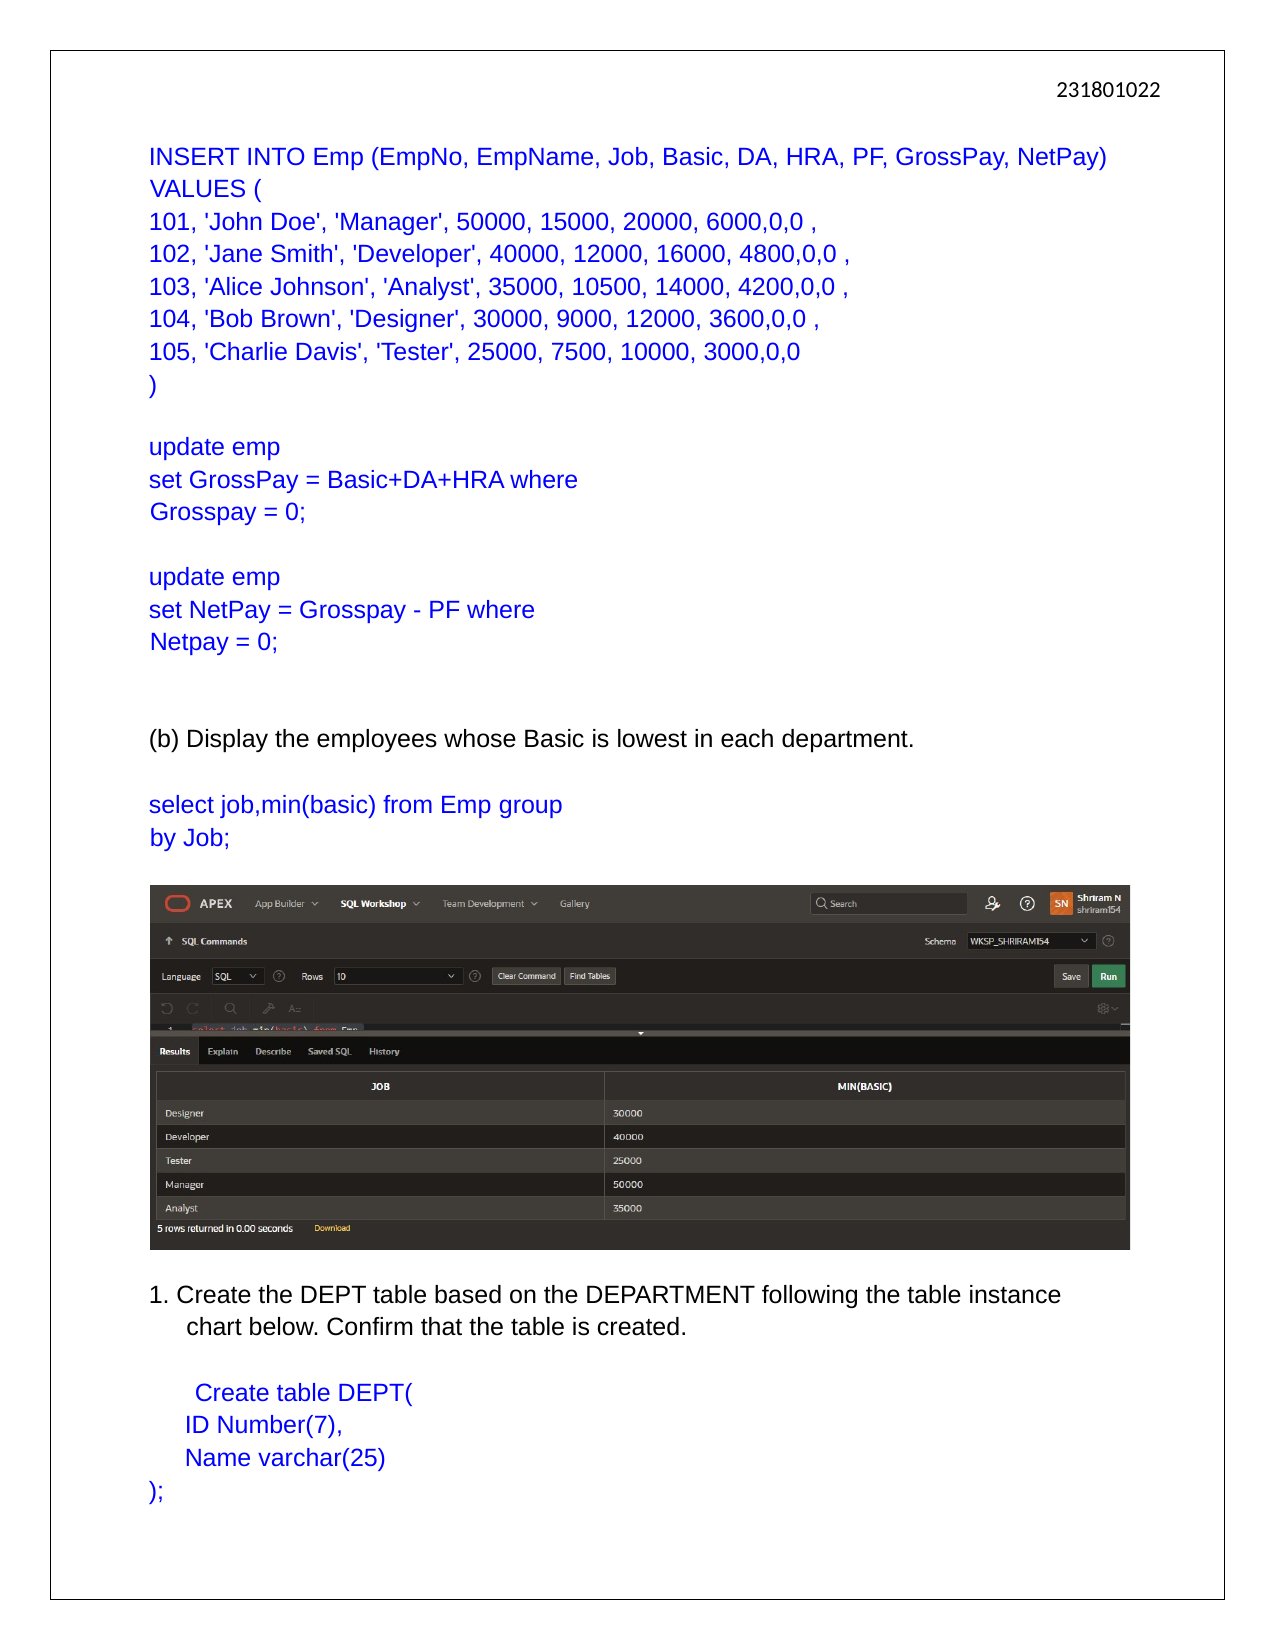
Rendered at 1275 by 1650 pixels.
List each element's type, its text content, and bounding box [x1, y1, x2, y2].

text ); [148, 1476, 1147, 1504]
text select job,min(basic) from Emp group by Job; [148, 790, 564, 851]
text INSERT INTO Emp (EmpNo, EmpName, Job, Basic, DA, HRA, PF, GrossPay, NetPay) VALUES ( [148, 142, 1147, 203]
text Create table DEPT( [188, 1378, 1147, 1407]
text update emp [148, 432, 1147, 461]
text 102, 'Jane Smith', 'Developer', 40000, 12000, 16000, 4800,0,0 , [148, 239, 1147, 268]
text ) [148, 369, 1147, 398]
text 105, 'Charlie Davis', 'Tester', 25000, 7500, 10000, 3000,0,0 [148, 337, 1147, 366]
text update emp [148, 562, 1147, 591]
text 1. Create the DEPT table based on the DEPARTMENT following the table instance chart below. Confirm that the table is created. [148, 1281, 1117, 1341]
picture [150, 885, 1130, 1250]
text (b) Display the employees whose Basic is lowest in each department. [148, 724, 1117, 753]
text 101, 'John Doe', 'Manager', 50000, 15000, 20000, 6000,0,0 , [148, 207, 1147, 235]
text 103, 'Alice Johnson', 'Analyst', 35000, 10500, 14000, 4200,0,0 , [148, 272, 1147, 301]
text 104, 'Bob Brown', 'Designer', 30000, 9000, 12000, 3600,0,0 , [148, 304, 1147, 333]
text set GrossPay = Basic+DA+HRA where Grosspay = 0; [148, 465, 579, 526]
text Name varchar(25) [184, 1443, 1147, 1472]
text set NetPay = Grosspay - PF where Netpay = 0; [148, 595, 536, 656]
text ID Number(7), [184, 1410, 1147, 1439]
